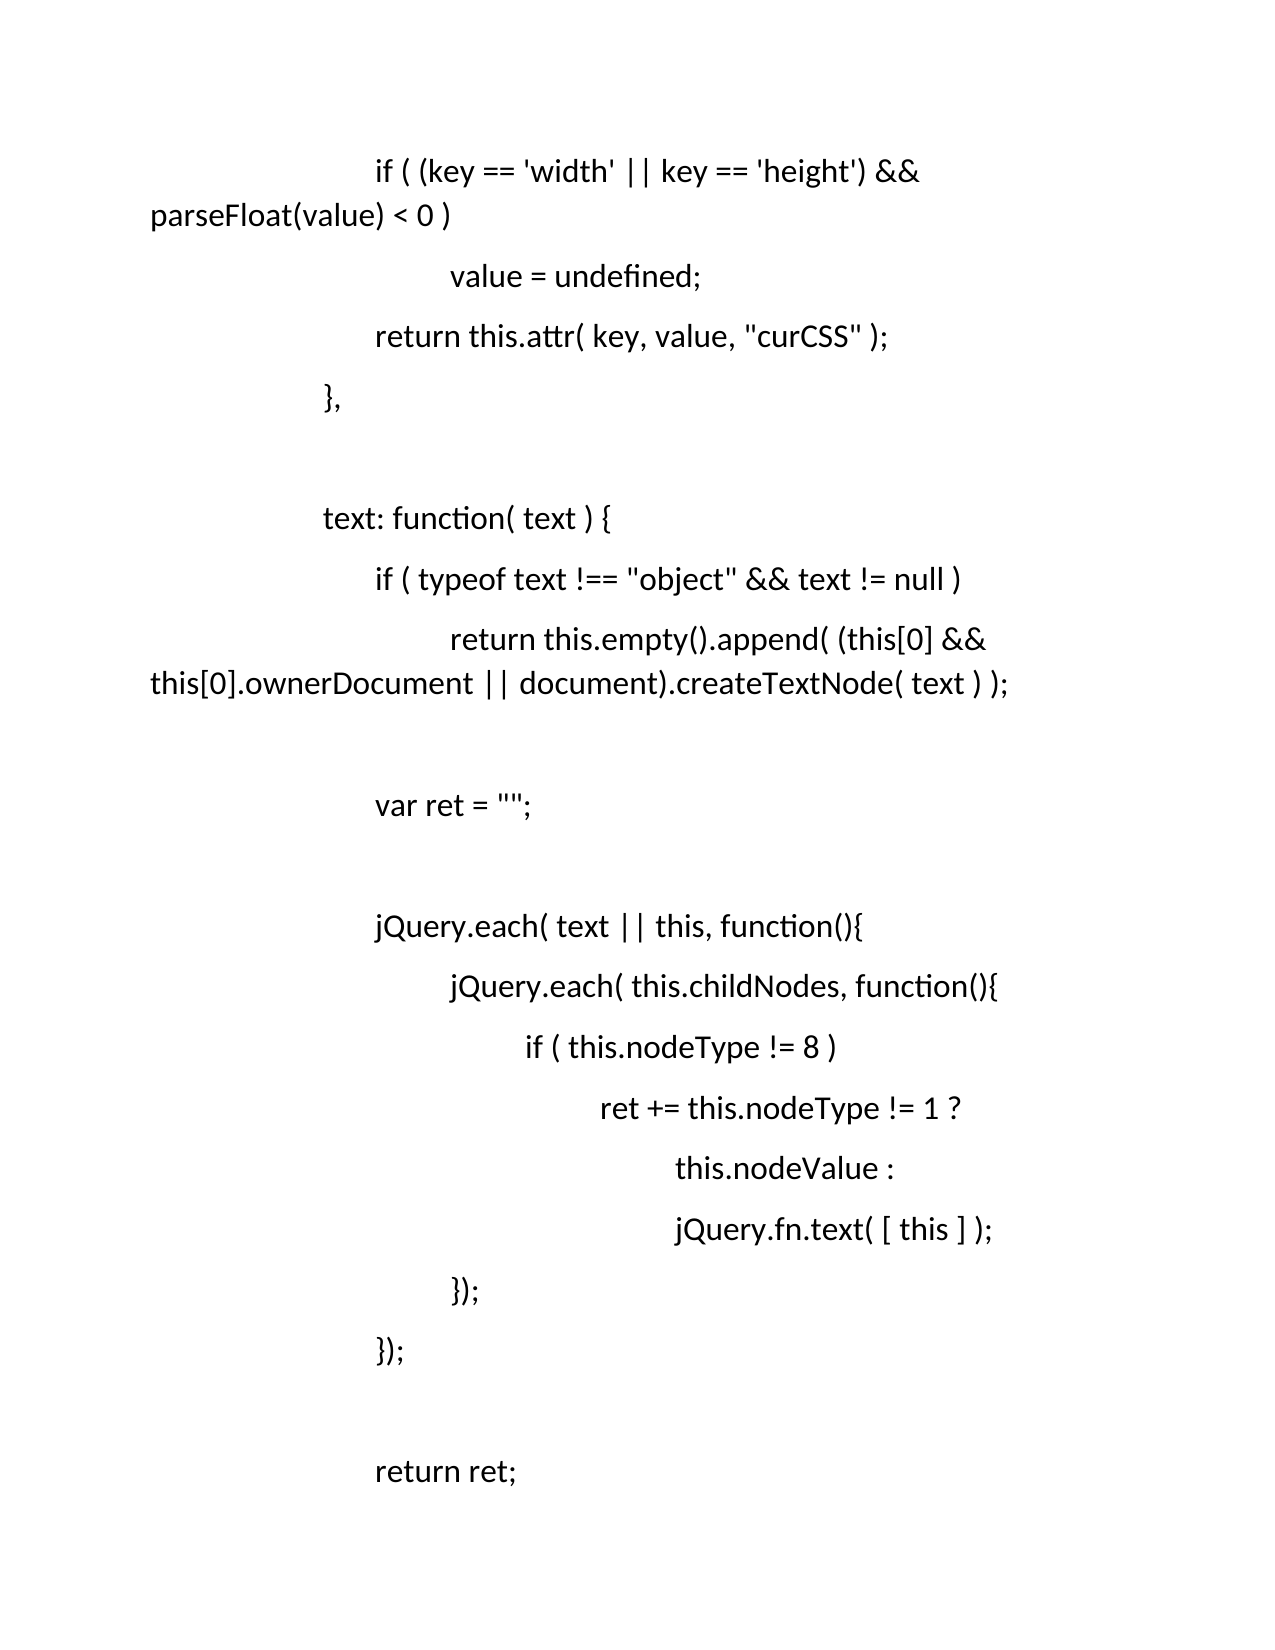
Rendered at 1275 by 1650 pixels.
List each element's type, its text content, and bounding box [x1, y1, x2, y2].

text ret += this.nodeType != 1 ? [150, 1087, 1125, 1127]
text if ( (key == 'width' || key == 'height') && parseFloat(value) < 0 ) [150, 150, 1125, 235]
text }); [150, 1268, 1125, 1309]
text jQuery.each( this.childNodes, function(){ [150, 965, 1125, 1006]
text value = undefined; [150, 254, 1125, 295]
text this.nodeValue : [150, 1147, 1125, 1188]
text return this.empty().append( (this[0] && this[0].ownerDocument || document).createTextNode( text ) ); [150, 618, 1125, 703]
text return this.attr( key, value, "curCSS" ); [150, 315, 1125, 356]
text if ( this.nodeType != 8 ) [150, 1026, 1125, 1067]
text }); [150, 1329, 1125, 1370]
text }, [150, 376, 1125, 417]
text jQuery.fn.text( [ this ] ); [150, 1208, 1125, 1249]
text var ret = ""; [150, 783, 1125, 824]
text jQuery.each( text || this, function(){ [150, 905, 1125, 946]
text return ret; [150, 1450, 1125, 1491]
text if ( typeof text !== "object" && text != null ) [150, 558, 1125, 598]
text text: function( text ) { [150, 497, 1125, 538]
